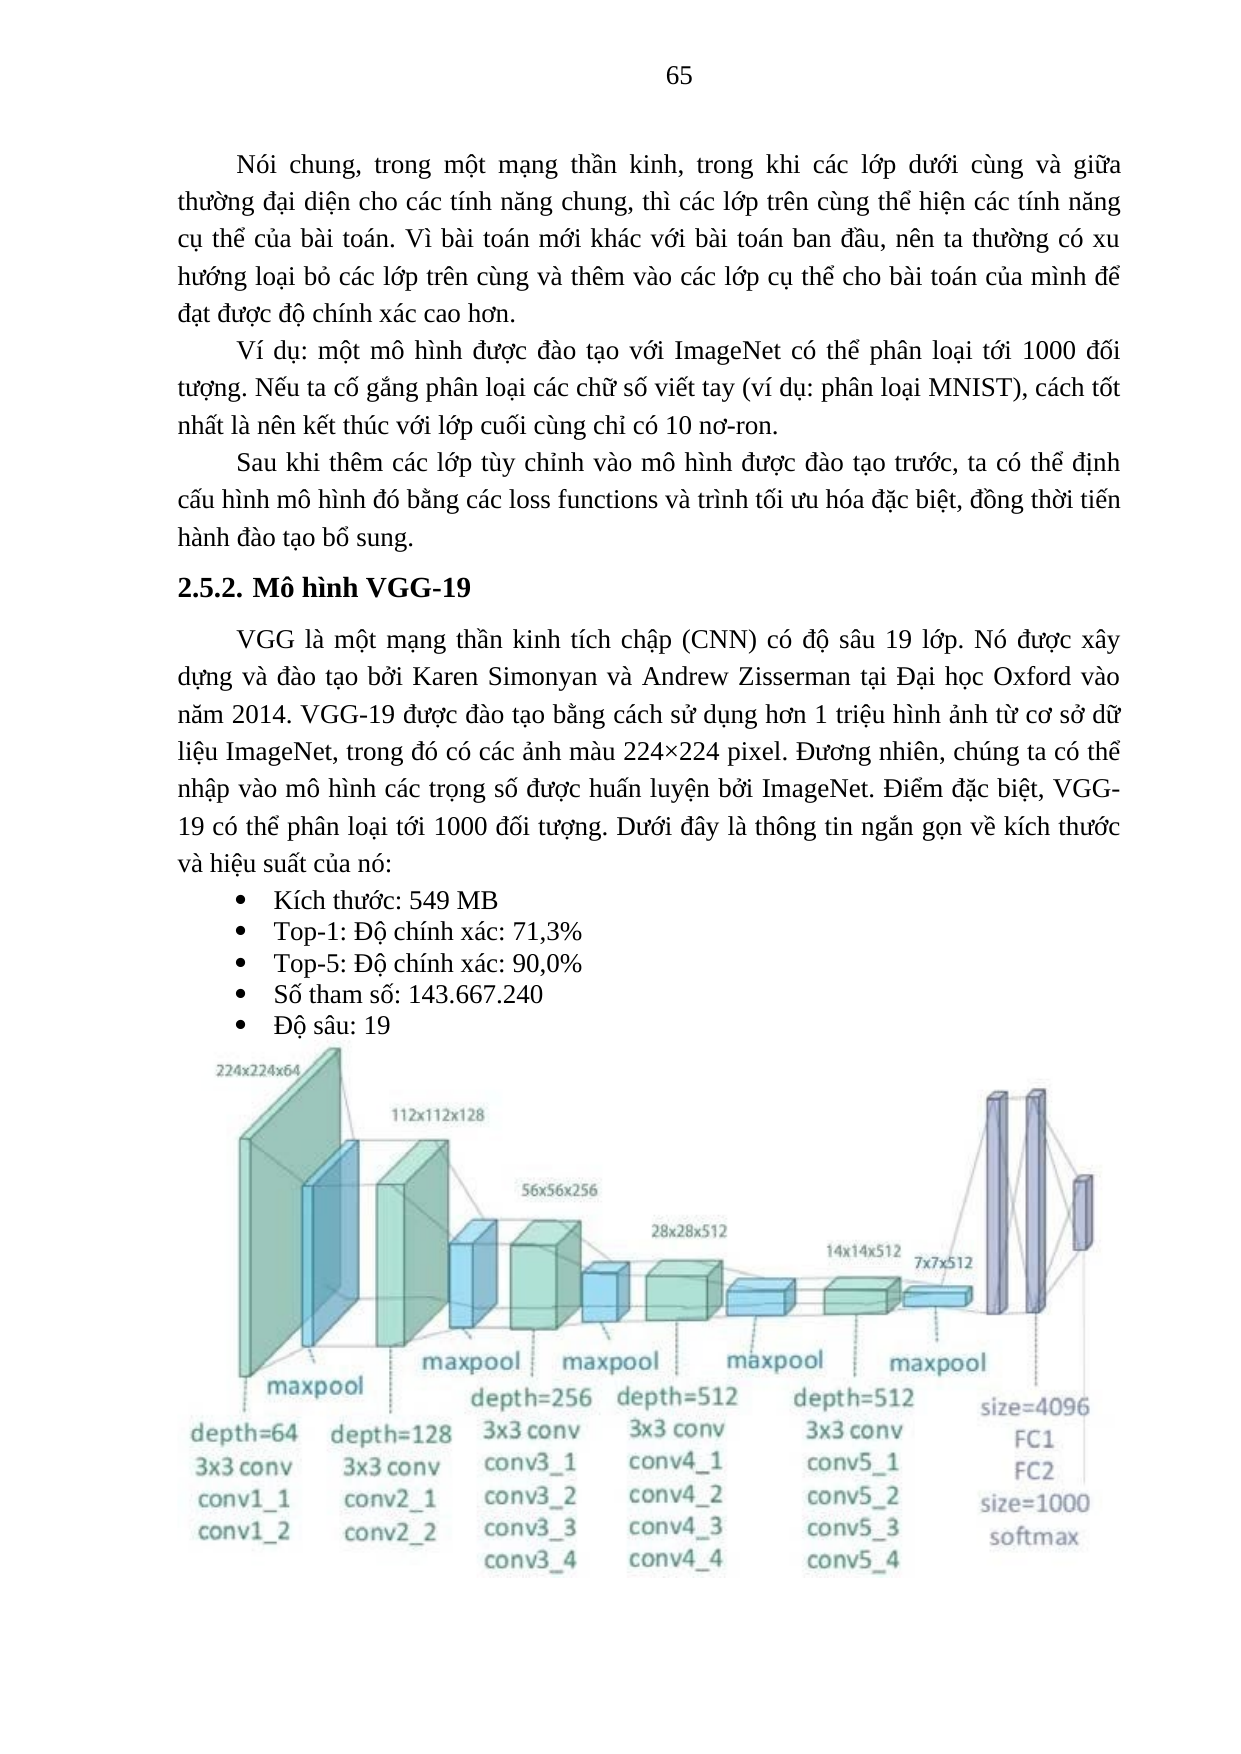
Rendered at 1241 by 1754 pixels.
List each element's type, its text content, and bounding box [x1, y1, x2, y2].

subtitle Mô hình VGG-19 [177, 570, 1122, 604]
text VGG là một mạng thần kinh tích chập (CNN) có độ sâu 19 lớp. Nó được xây dựng và đào tạo bởi Karen Simonyan và Andrew Zisserman tại Đại học Oxford vào năm 2014. VGG-19 được đào tạo bằng cách sử dụng hơn 1 triệu hình ảnh từ cơ sở dữ liệu ImageNet, trong đó có các ảnh màu 224×224 pixel. Đương nhiên, chúng ta có thể nhập vào mô hình các trọng số được huấn luyện bởi ImageNet. Điểm đặc biệt, VGG-19 có thể phân loại tới 1000 đối tượng. Dưới đây là thông tin ngắn gọn về kích thước và hiệu suất của nó: [177, 623, 1122, 878]
text Ví dụ: một mô hình được đào tạo với ImageNet có thể phân loại tới 1000 đối tượng. Nếu ta cố gắng phân loại các chữ số viết tay (ví dụ: phân loại MNIST), cách tốt nhất là nên kết thúc với lớp cuối cùng chỉ có 10 nơ-ron. [177, 334, 1122, 440]
list Top-1: Độ chính xác: 71,3% [236, 915, 1122, 947]
text Sau khi thêm các lớp tùy chỉnh vào mô hình được đào tạo trước, ta có thể định cấu hình mô hình đó bằng các loss functions và trình tối ưu hóa đặc biệt, đồng thời tiến hành đào tạo bổ sung. [177, 446, 1122, 552]
picture [177, 1040, 1115, 1578]
list Top-5: Độ chính xác: 90,0% [236, 947, 1122, 978]
list Độ sâu: 19 [236, 1009, 1122, 1040]
text Nói chung, trong một mạng thần kinh, trong khi các lớp dưới cùng và giữa thường đại diện cho các tính năng chung, thì các lớp trên cùng thể hiện các tính năng cụ thể của bài toán. Vì bài toán mới khác với bài toán ban đầu, nên ta thường có xu hướng loại bỏ các lớp trên cùng và thêm vào các lớp cụ thể cho bài toán của mình để đạt được độ chính xác cao hơn. [177, 148, 1122, 328]
list Số tham số: 143.667.240 [236, 978, 1122, 1009]
list Kích thước: 549 MB [236, 884, 1122, 915]
